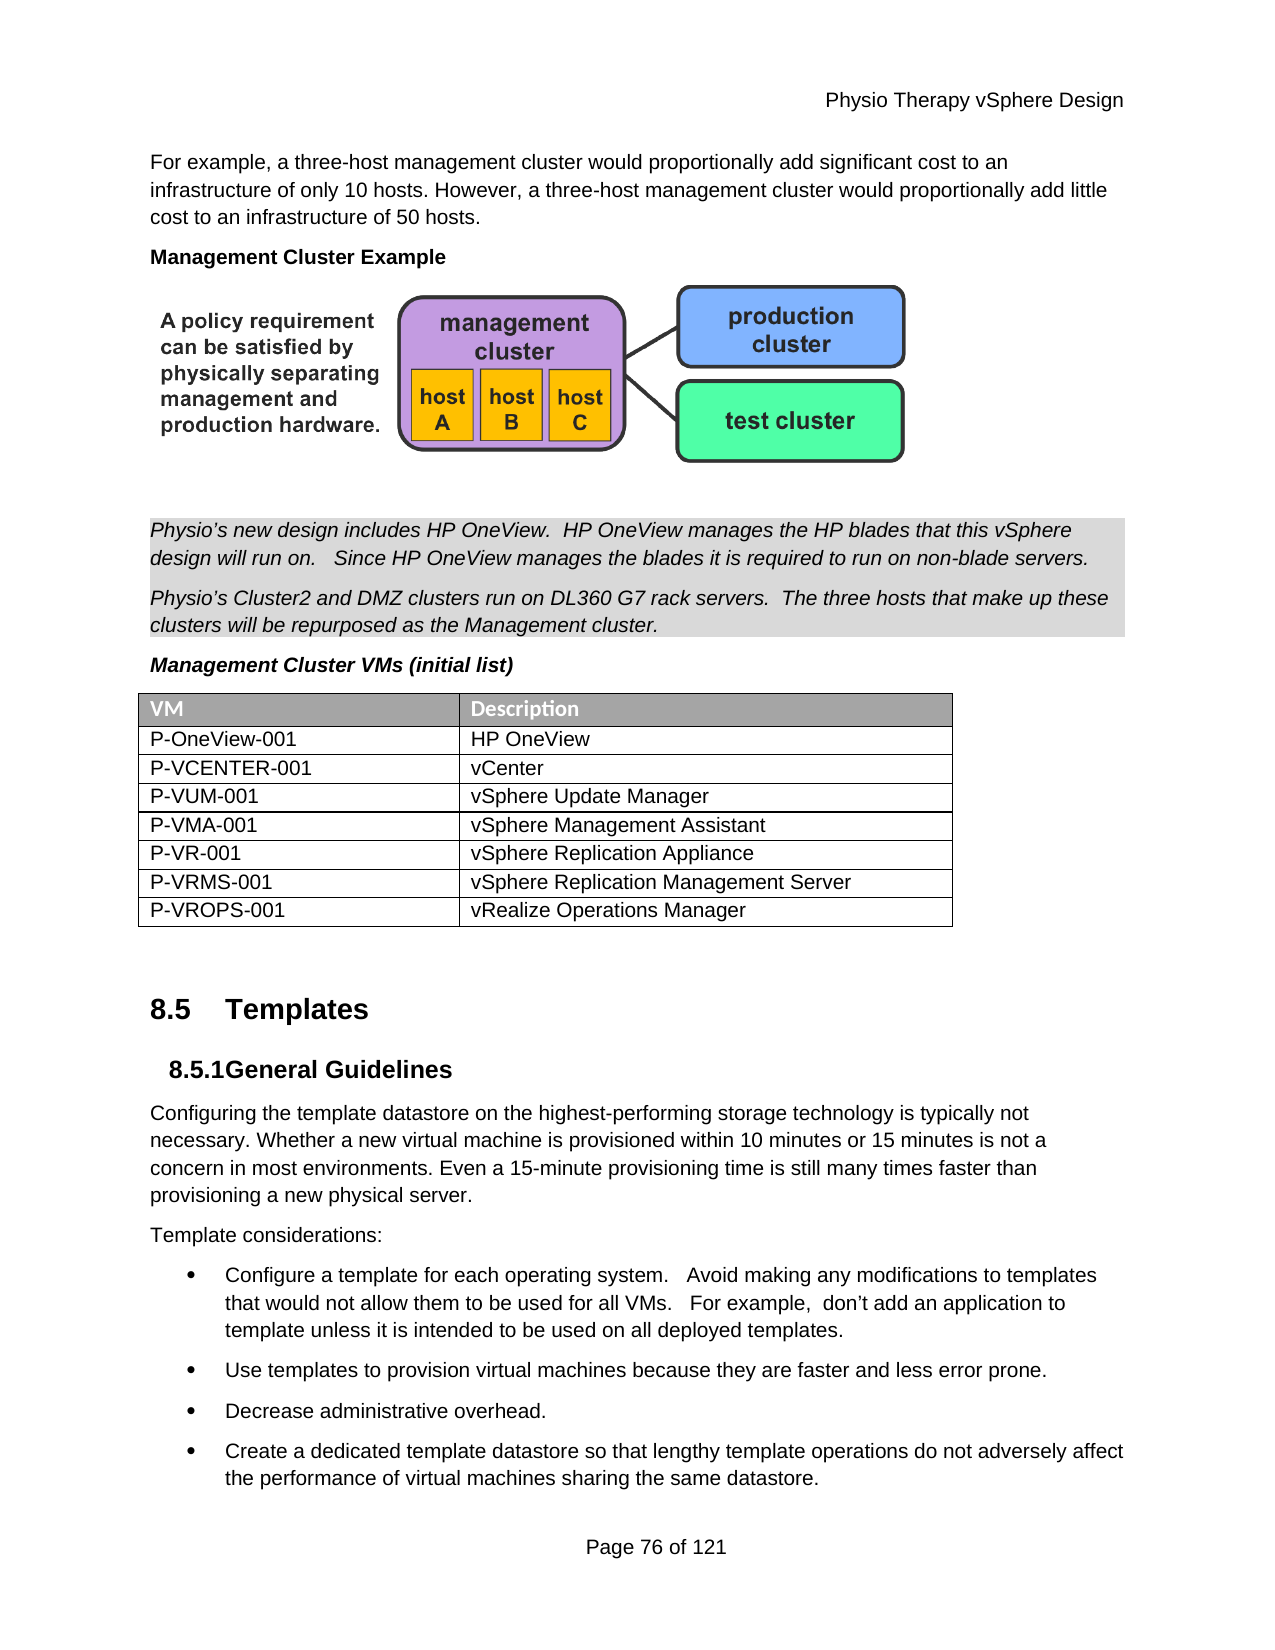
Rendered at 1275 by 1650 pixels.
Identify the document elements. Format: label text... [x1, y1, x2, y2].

table_cell P-VCENTER-001 [139, 755, 459, 783]
table_cell P-VUM-001 [139, 784, 459, 811]
table_header Description [460, 694, 952, 726]
list Configure a template for each operating system. Avoid making any modifications to templates that would not allow them to be used for all VMs. For example, don’t add an application to template unless it is intended to be used on all deployed templates. [187, 1263, 1125, 1342]
list Use templates to provision virtual machines because they are faster and less error prone. [187, 1358, 1125, 1382]
text Physio’s new design includes HP OneView. HP OneView manages the HP blades that this vSphere design will run on. Since HP OneView manages the blades it is required to run on non-blade servers. [150, 518, 1125, 570]
table_cell vCenter [460, 755, 952, 783]
text Management Cluster VMs (initial list) [150, 653, 1125, 677]
text Physio’s Cluster2 and DMZ clusters run on DL360 G7 rack servers. The three hosts that make up these clusters will be repurposed as the Management cluster. [150, 586, 1125, 637]
text For example, a three-host management cluster would proportionally add significant cost to an infrastructure of only 10 hosts. However, a three-host management cluster would proportionally add little cost to an infrastructure of 50 hosts. [150, 150, 1125, 229]
list Decrease administrative overhead. [187, 1398, 1125, 1422]
list Create a dedicated template datastore so that lengthy template operations do not adversely affect the performance of virtual machines sharing the same datastore. [187, 1438, 1125, 1490]
table_header VM [139, 694, 459, 726]
subtitle General Guidelines [169, 1055, 1125, 1084]
table_cell P-VMA-001 [139, 813, 459, 840]
text Configuring the template datastore on the highest-performing storage technology is typically not necessary. Whether a new virtual machine is provisioned within 10 minutes or 15 minutes is not a concern in most environments. Even a 15-minute provisioning time is still many times faster than provisioning a new physical server. [150, 1101, 1125, 1207]
table_cell P-VROPS-001 [139, 898, 459, 926]
table_cell P-VR-001 [139, 841, 459, 868]
table_cell HP OneView [460, 727, 952, 754]
text Template considerations: [150, 1223, 1125, 1247]
table_cell P-VRMS-001 [139, 870, 459, 897]
table_cell vSphere Replication Management Server [460, 870, 952, 897]
table_cell vSphere Replication Appliance [460, 841, 952, 868]
picture [150, 285, 906, 463]
table_cell vSphere Update Manager [460, 784, 952, 811]
table_cell vSphere Management Assistant [460, 813, 952, 840]
text Management Cluster Example [150, 245, 1125, 269]
subtitle Templates [150, 992, 1125, 1025]
table_cell vRealize Operations Manager [460, 898, 952, 926]
table_cell P-OneView-001 [139, 727, 459, 754]
